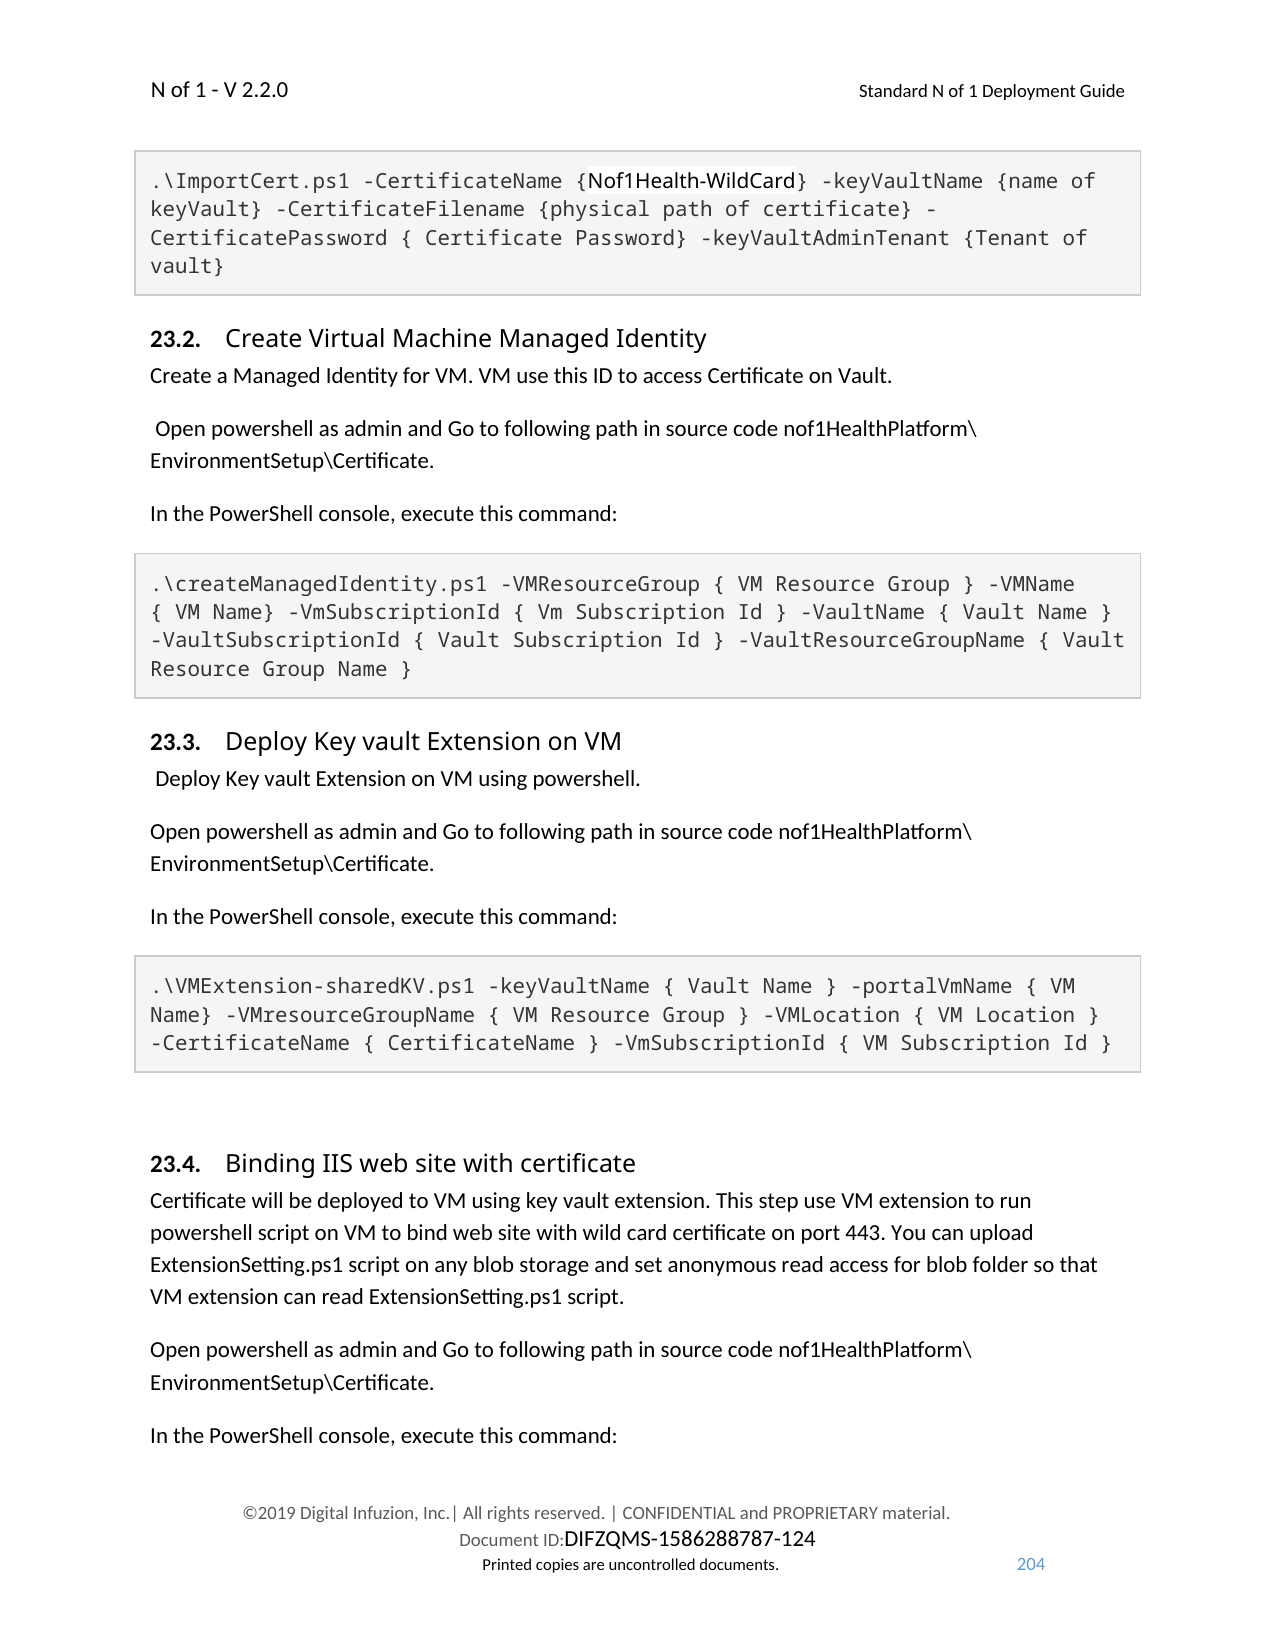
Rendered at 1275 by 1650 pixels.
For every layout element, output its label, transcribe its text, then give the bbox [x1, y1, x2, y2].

text Open powershell as admin and Go to following path in source code nof1HealthPlatform\EnvironmentSetup\Certificate. [150, 817, 1125, 877]
text Open powershell as admin and Go to following path in source code nof1HealthPlatform\EnvironmentSetup\Certificate. [150, 414, 1125, 474]
text In the PowerShell console, execute this command: [150, 499, 1125, 528]
text .\VMExtension-sharedKV.ps1 -keyVaultName { Vault Name } -portalVmName { VM Name} -VMresourceGroupName { VM Resource Group } -VMLocation { VM Location } -CertificateName { CertificateName } -VmSubscriptionId { VM Subscription Id } [136, 957, 1140, 1071]
text Create a Managed Identity for VM. VM use this ID to access Certificate on Vault. [150, 361, 1125, 389]
text In the PowerShell console, execute this command: [150, 902, 1125, 930]
text .\createManagedIdentity.ps1 -VMResourceGroup { VM Resource Group } -VMName { VM Name} -VmSubscriptionId { Vm Subscription Id } -VaultName { Vault Name } -VaultSubscriptionId { Vault Subscription Id } -VaultResourceGroupName { Vault Resource Group Name } [136, 554, 1140, 697]
text Open powershell as admin and Go to following path in source code nof1HealthPlatform\EnvironmentSetup\Certificate. [150, 1336, 1125, 1396]
text Deploy Key vault Extension on VM using powershell. [150, 764, 1125, 792]
list Create Virtual Machine Managed Identity [150, 321, 1125, 355]
list Deploy Key vault Extension on VM [150, 724, 1125, 758]
list Binding IIS web site with certificate [150, 1146, 1125, 1180]
text Certificate will be deployed to VM using key vault extension. This step use VM extension to run powershell script on VM to bind web site with wild card certificate on port 443. You can upload ExtensionSetting.ps1 script on any blob storage and set anonymous read access for blob folder so that VM extension can read ExtensionSetting.ps1 script. [150, 1186, 1125, 1311]
text In the PowerShell console, execute this command: [150, 1421, 1125, 1449]
text .\ImportCert.ps1 -CertificateName {Nof1Health-WildCard} -keyVaultName {name of keyVault} -CertificateFilename {physical path of certificate} -CertificatePassword { Certificate Password} -keyVaultAdminTenant {Tenant of vault} [136, 152, 1140, 294]
